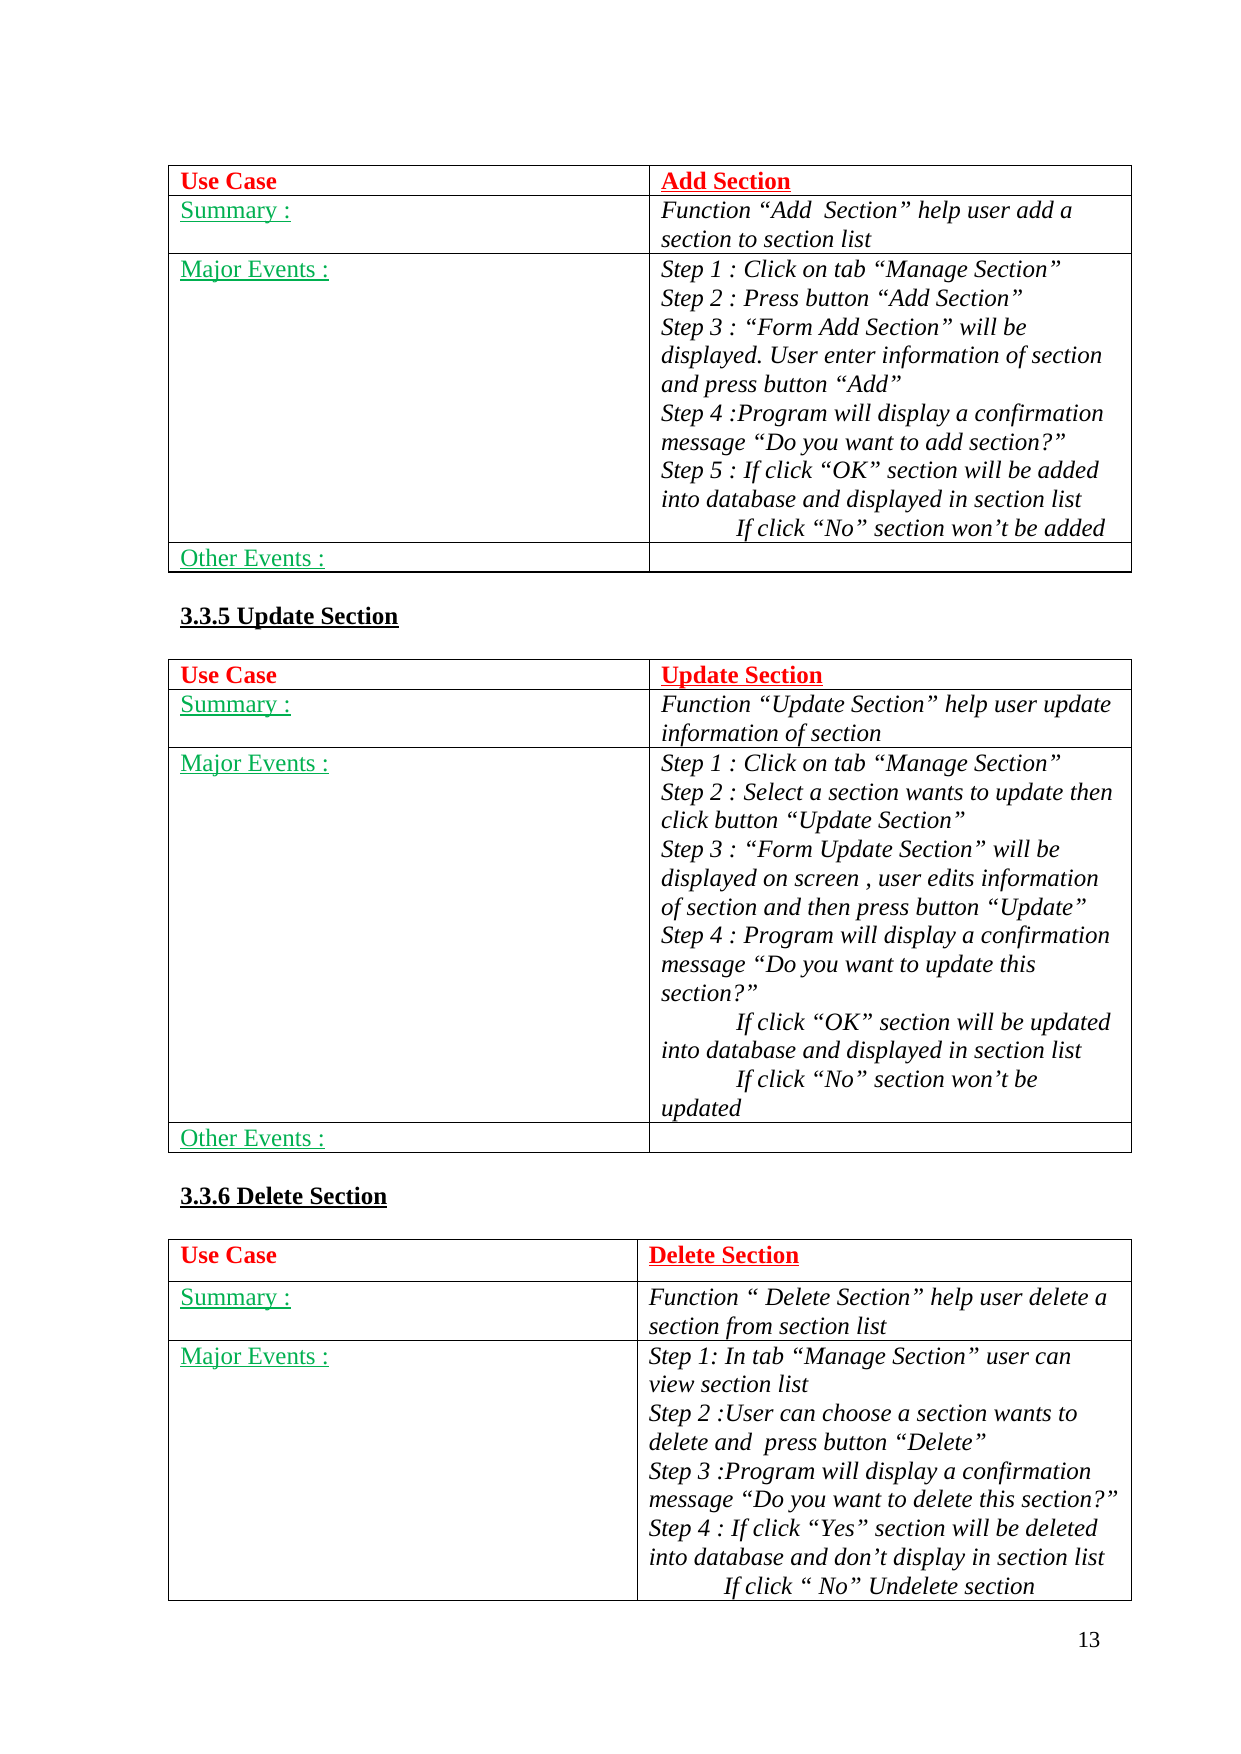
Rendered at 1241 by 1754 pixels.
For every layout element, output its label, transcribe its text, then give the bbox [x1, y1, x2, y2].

table_cell Other Events : [169, 543, 649, 571]
table_cell Step 1 : Click on tab “Manage Section” Step 2 : Select a section wants to update then click button “Update Section” Step 3 : “Form Update Section” will be displayed on screen , user edits information of section and then press button “Update” Step 4 : Program will display a confirmation message “Do you want to update this section?” If click “OK” section will be updated into database and displayed in section list If click “No” section won’t be updated [650, 748, 1131, 1122]
table_cell Major Events : [169, 1341, 637, 1599]
table_header Use Case [169, 166, 649, 194]
table_header Add Section [650, 166, 1131, 194]
table_header Use Case [169, 660, 649, 688]
table_cell Function “Update Section” help user update information of section [650, 690, 1131, 747]
table_cell Function “Add Section” help user add a section to section list [650, 196, 1131, 253]
table_header Delete Section [638, 1240, 1131, 1281]
table_header Use Case [169, 1240, 637, 1281]
table_cell Major Events : [169, 254, 649, 542]
table_cell Major Events : [169, 748, 649, 1122]
table_cell [650, 1123, 1131, 1152]
table_cell Step 1 : Click on tab “Manage Section” Step 2 : Press button “Add Section” Step 3 : “Form Add Section” will be displayed. User enter information of section and press button “Add” Step 4 :Program will display a confirmation message “Do you want to add section?” Step 5 : If click “OK” section will be added into database and displayed in section list If click “No” section won’t be added [650, 254, 1131, 542]
table_cell Summary : [169, 196, 649, 253]
table_header Update Section [650, 660, 1131, 688]
table_cell Step 1: In tab “Manage Section” user can view section list Step 2 :User can choose a section wants to delete and press button “Delete” Step 3 :Program will display a confirmation message “Do you want to delete this section?” Step 4 : If click “Yes” section will be deleted into database and don’t display in section list If click “ No” Undelete section [638, 1341, 1131, 1599]
text 3.3.5 Update Section [180, 601, 1120, 630]
table_cell Function “ Delete Section” help user delete a section from section list [638, 1282, 1131, 1340]
table_cell Summary : [169, 690, 649, 747]
table_cell Summary : [169, 1282, 637, 1340]
table_cell [650, 543, 1131, 571]
table_cell Other Events : [169, 1123, 649, 1152]
text 3.3.6 Delete Section [180, 1181, 1120, 1210]
